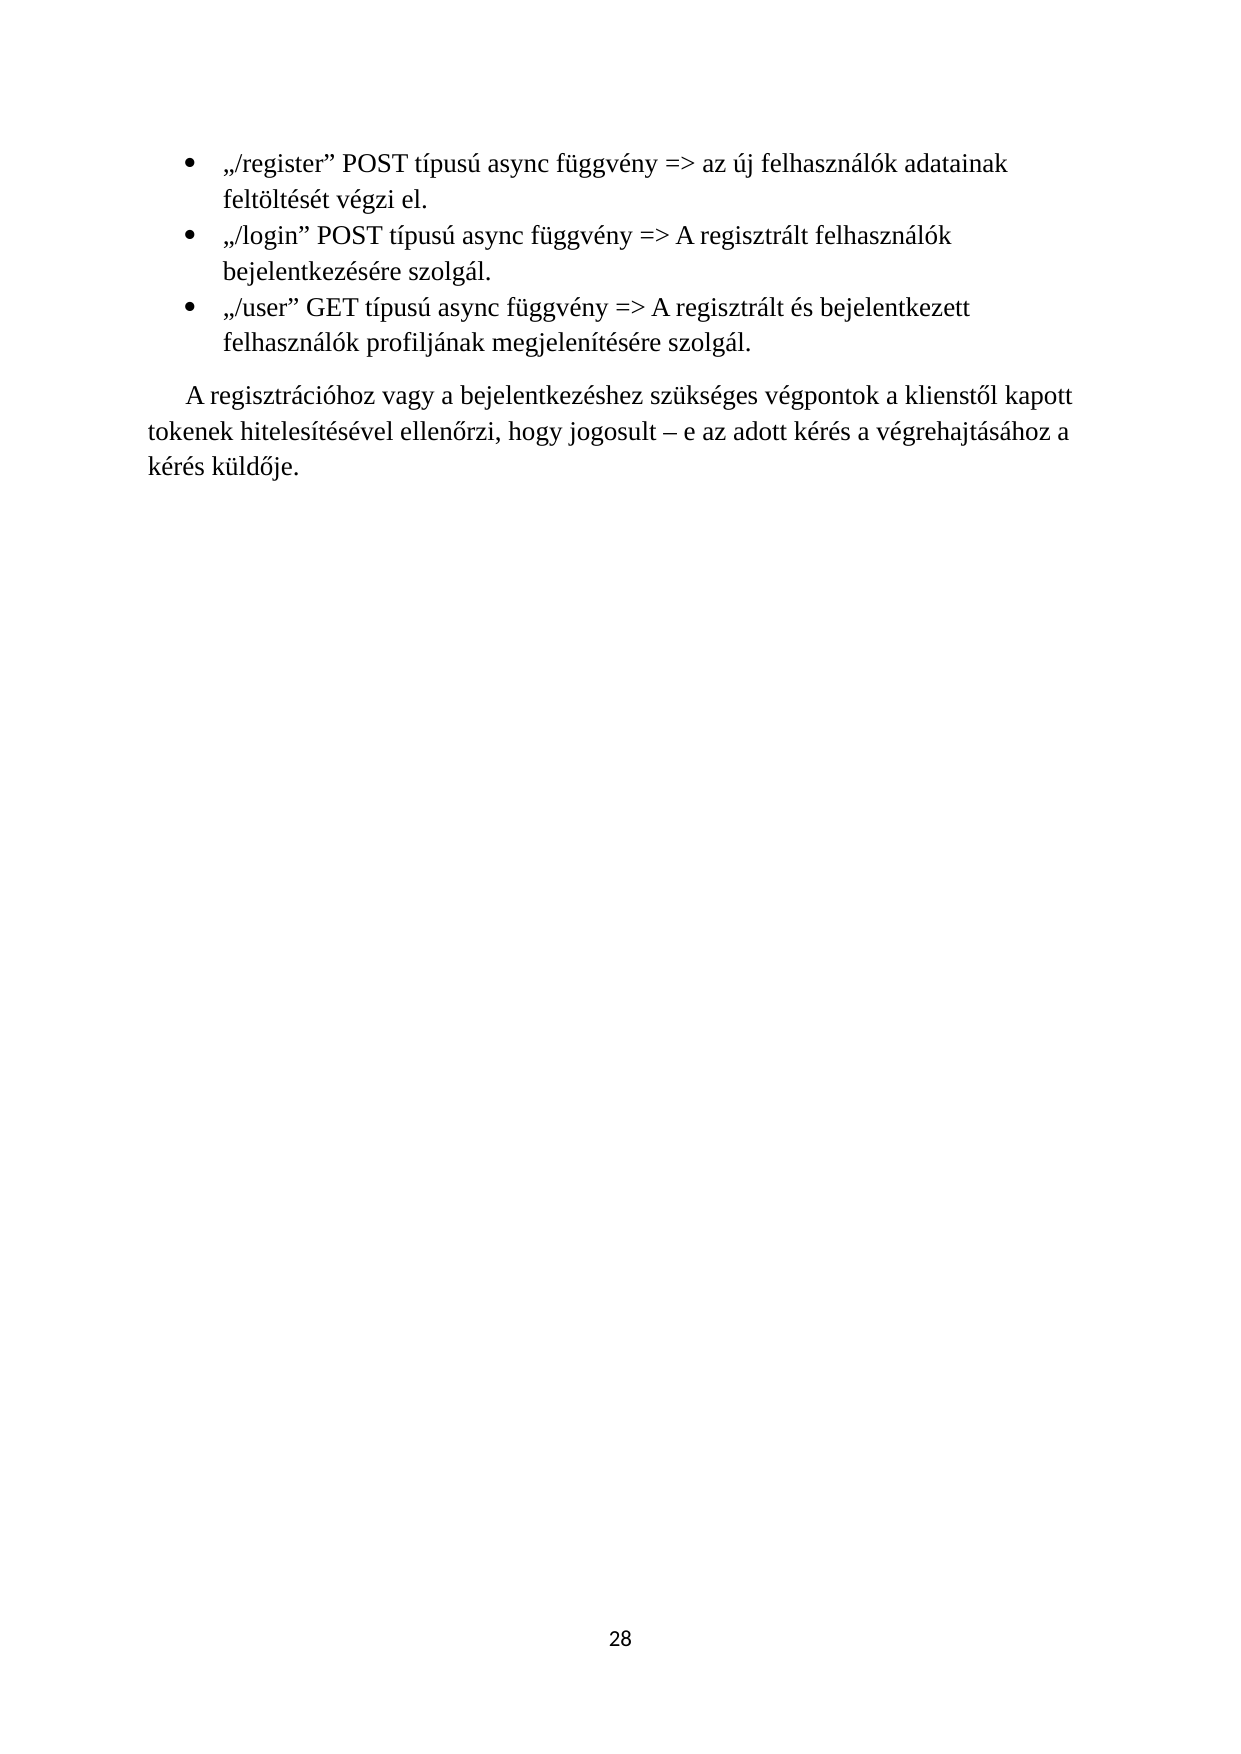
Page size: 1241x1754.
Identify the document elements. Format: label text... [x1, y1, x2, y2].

list „/user” GET típusú async függvény => A regisztrált és bejelentkezett felhasználók profiljának megjelenítésére szolgál. [185, 291, 1093, 358]
list „/login” POST típusú async függvény => A regisztrált felhasználók bejelentkezésére szolgál. [185, 219, 1093, 286]
list „/register” POST típusú async függvény => az új felhasználók adatainak feltöltését végzi el. [185, 148, 1093, 214]
text A regisztrációhoz vagy a bejelentkezéshez szükséges végpontok a klienstől kapott tokenek hitelesítésével ellenőrzi, hogy jogosult – e az adott kérés a végrehajtásához a kérés küldője. [148, 379, 1093, 482]
